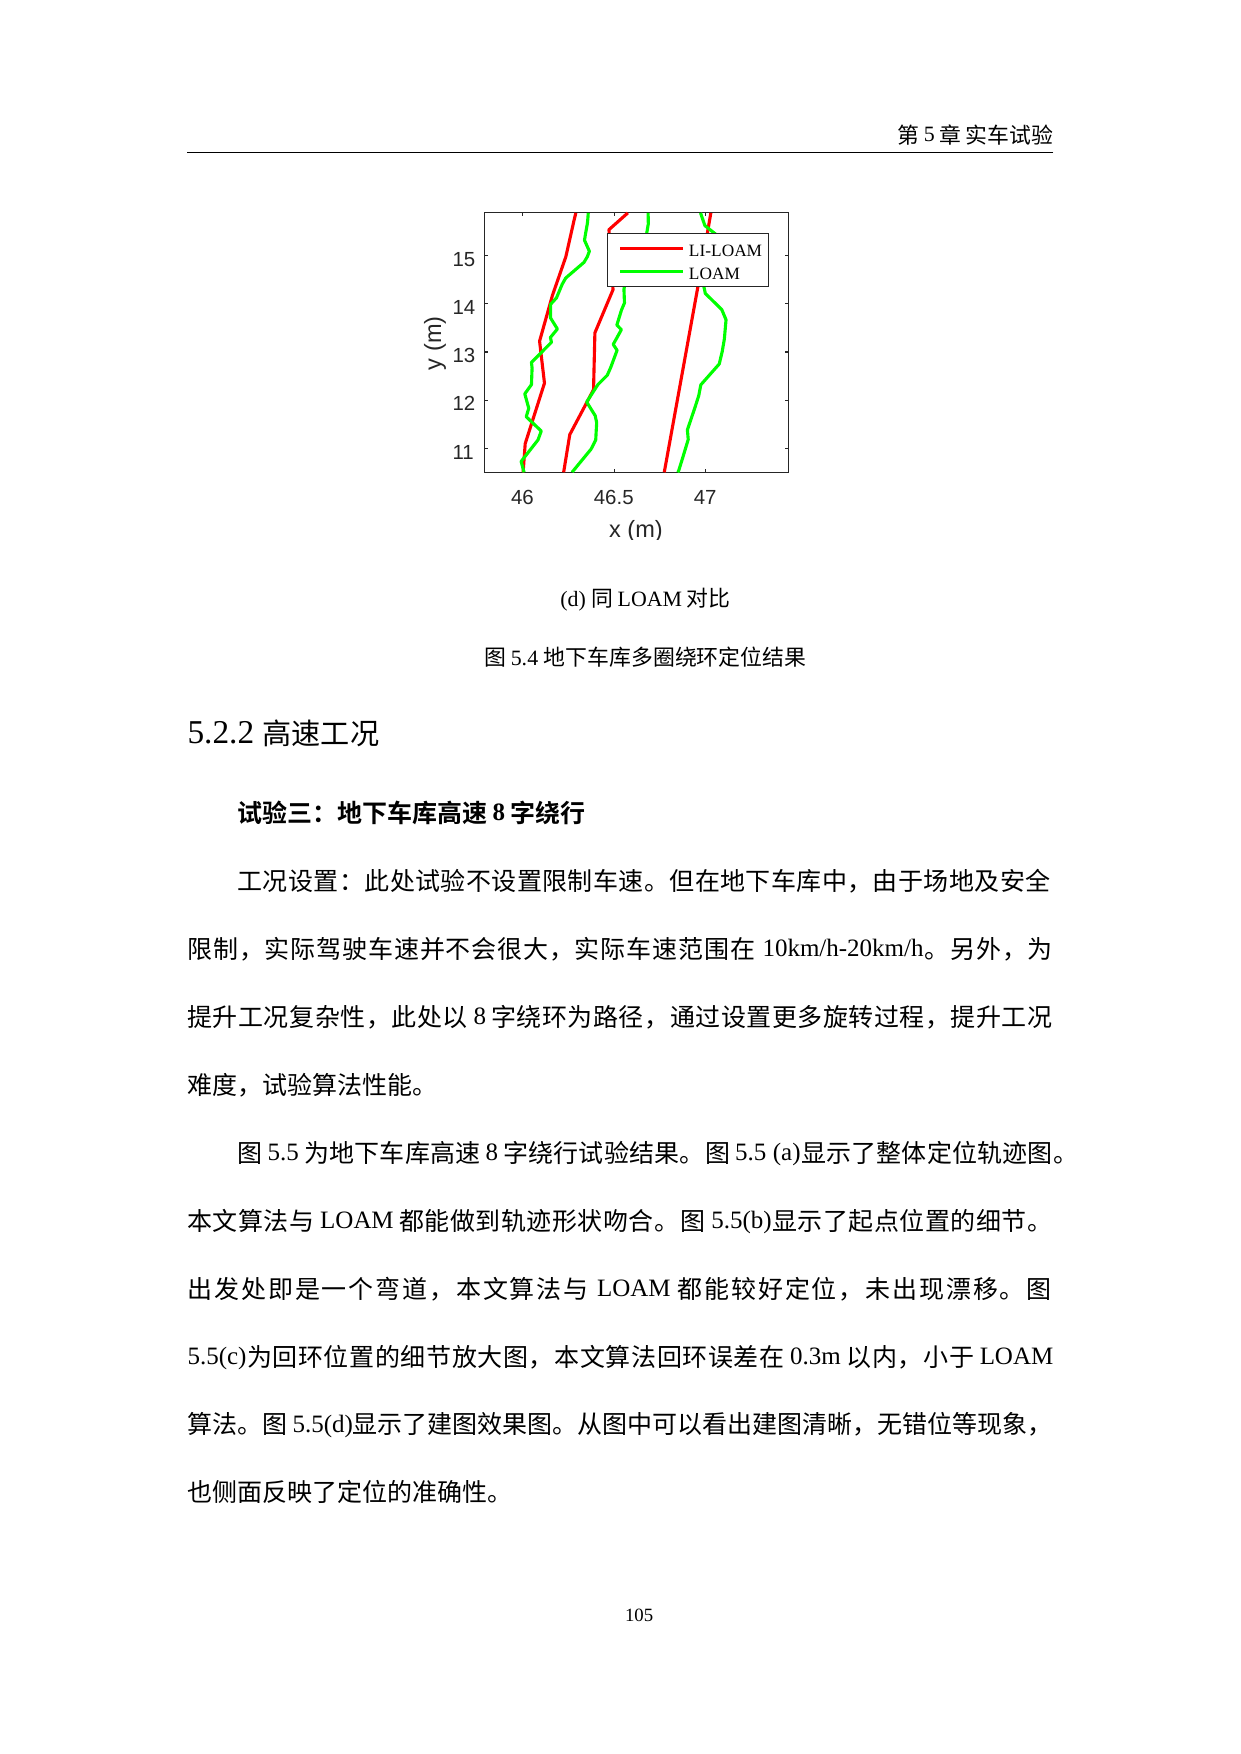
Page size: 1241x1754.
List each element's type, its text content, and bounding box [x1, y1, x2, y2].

text (d) 同LOAM对比 [187, 579, 1053, 613]
text 试验三：地下车库高速8字绕行 [187, 778, 1053, 846]
text 5.2.2 高速工况 [187, 697, 1053, 765]
text 工况设置：此处试验不设置限制车速。但在地下车库中，由于场地及安全限制，实际驾驶车速并不会很大，实际车速范围在10km/h-20km/h。另外，为提升工况复杂性，此处以8字绕环为路径，通过设置更多旋转过程，提升工况难度，试验算法性能。 [187, 846, 1053, 1117]
text 图5.5为地下车库高速8字绕行试验结果。图5.5 (a)显示了整体定位轨迹图。本文算法与LOAM都能做到轨迹形状吻合。图5.5(b)显示了起点位置的细节。出发处即是一个弯道，本文算法与LOAM都能较好定位，未出现漂移。图5.5(c)为回环位置的细节放大图，本文算法回环误差在0.3m以内，小于LOAM算法。图5.5(d)显示了建图效果图。从图中可以看出建图清晰，无错位等现象，也侧面反映了定位的准确性。 [187, 1117, 1053, 1525]
text 图5.4 地下车库多圈绕环定位结果 [187, 638, 1053, 672]
